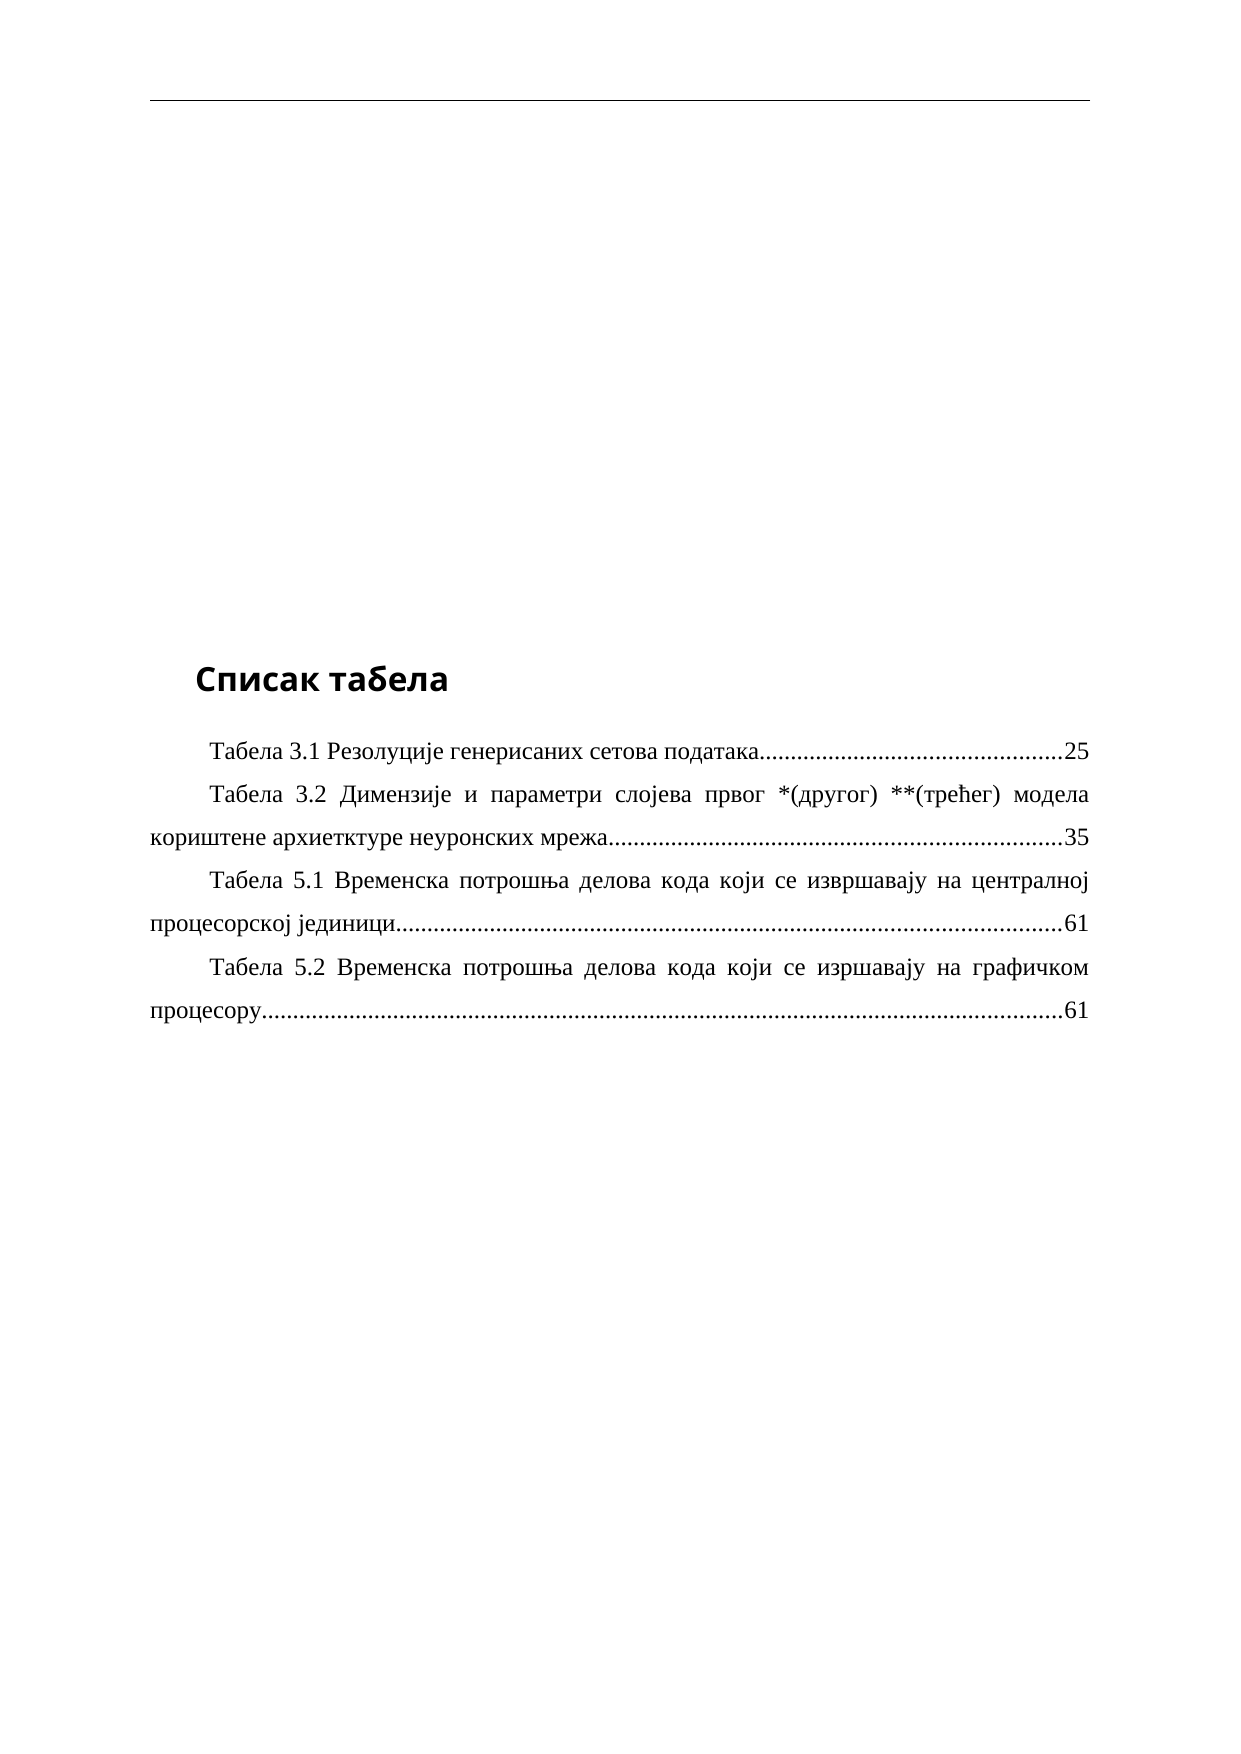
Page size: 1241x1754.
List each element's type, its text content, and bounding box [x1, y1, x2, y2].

text Табела 5.2 Временска потрошња делова кода који се изршавају на графичком процесору 61 [150, 952, 1090, 1023]
text Табела 3.2 Димензије и параметри слојева првог *(другог) **(трећег) модела кориштене архиетктуре неуронских мрежа 35 [150, 779, 1090, 851]
text Табела 5.1 Временска потрошња делова кода који се извршавају на централној процесорској јединици 61 [150, 865, 1090, 937]
subtitle Списак табела [195, 655, 972, 701]
text Табела 3.1 Резолуције генерисаних сетова података 25 [150, 736, 1090, 765]
